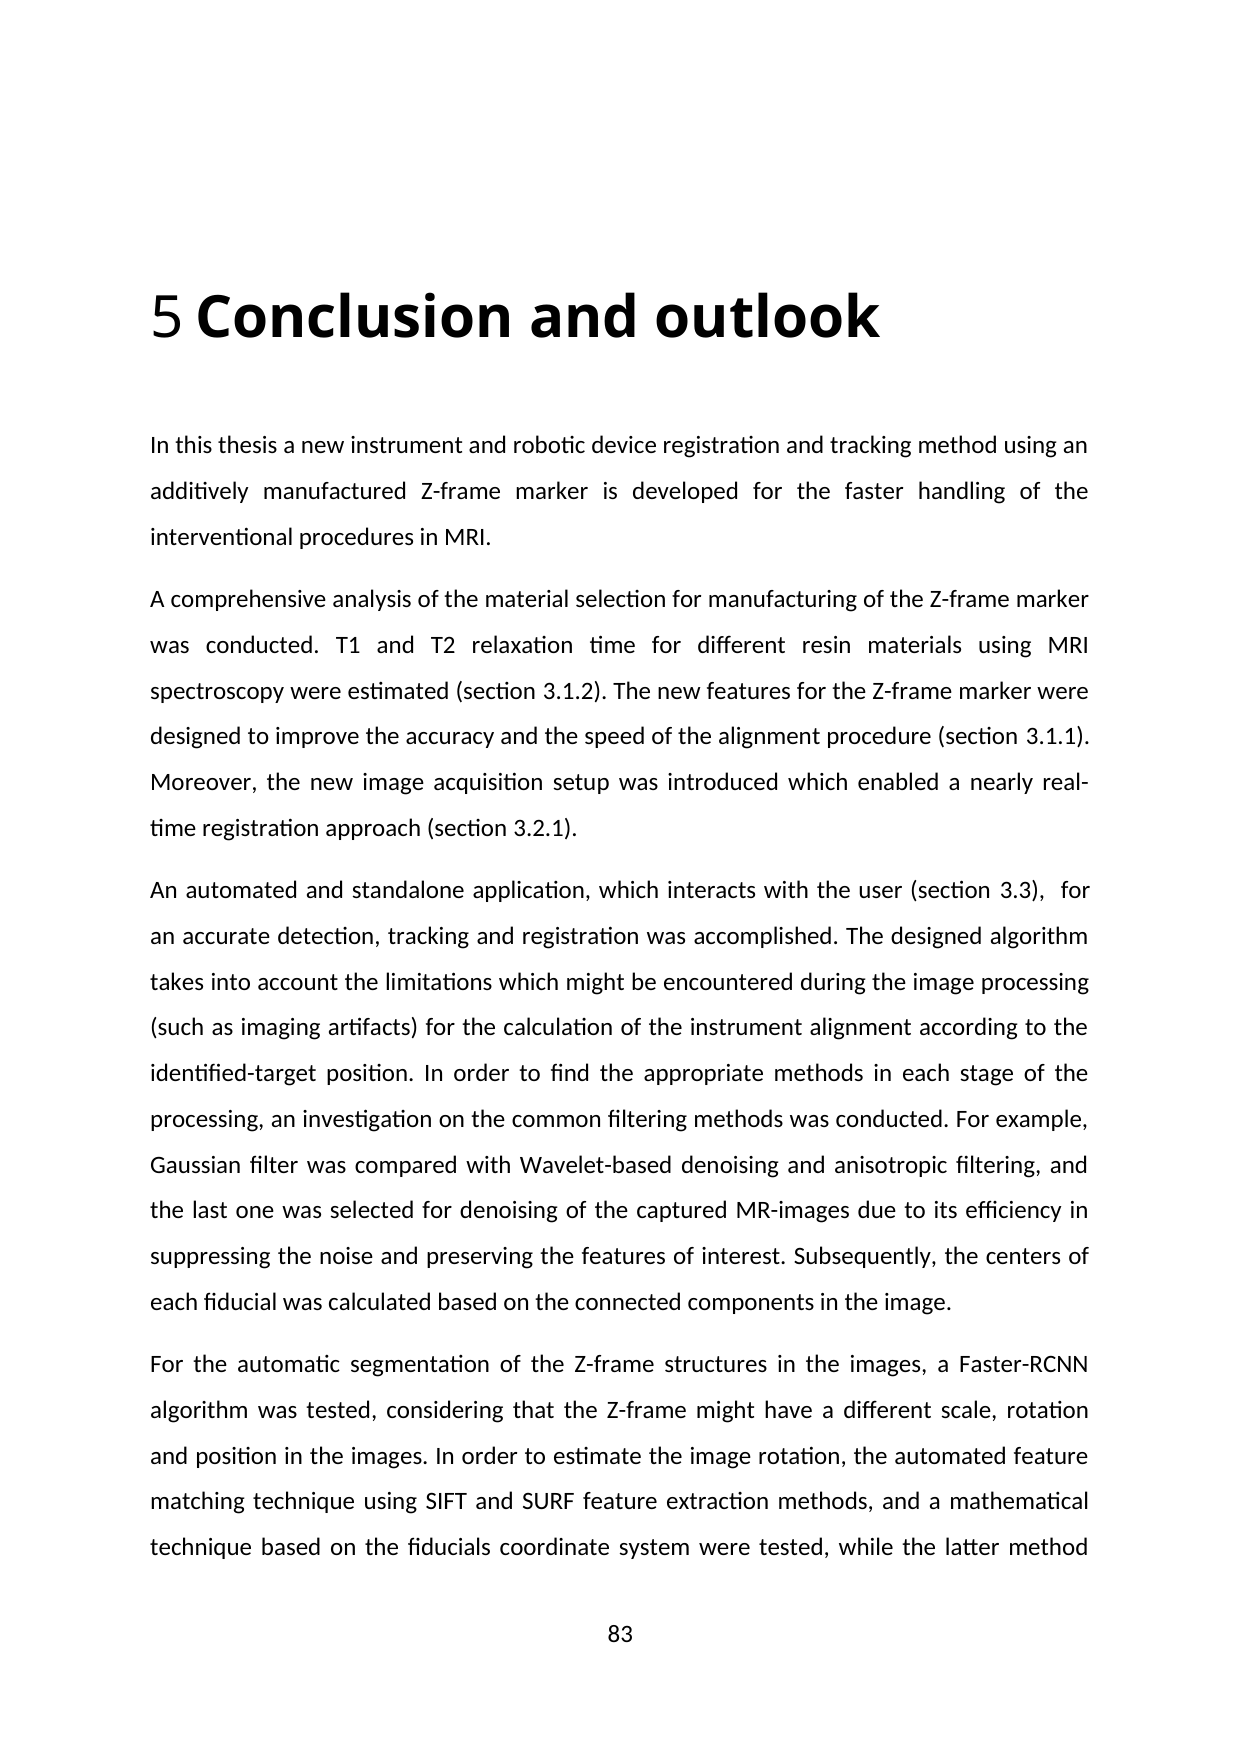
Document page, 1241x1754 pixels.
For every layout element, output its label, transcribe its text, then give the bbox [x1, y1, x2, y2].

subtitle Conclusion and outlook [150, 275, 1090, 354]
text A comprehensive analysis of the material selection for manufacturing of the Z-frame marker was conducted. T1 and T2 relaxation time for different resin materials using MRI spectroscopy were estimated (section ‎3.1.2). The new features for the Z-frame marker were designed to improve the accuracy and the speed of the alignment procedure (section ‎3.1.1). Moreover, the new image acquisition setup was introduced which enabled a nearly real-time registration approach (section ‎3.2.1). [150, 583, 1090, 842]
text In this thesis a new instrument and robotic device registration and tracking method using an additively manufactured Z-frame marker is developed for the faster handling of the interventional procedures in MRI. [150, 429, 1090, 551]
text An automated and standalone application, which interacts with the user (section ‎3.3), for an accurate detection, tracking and registration was accomplished. The designed algorithm takes into account the limitations which might be encountered during the image processing (such as imaging artifacts) for the calculation of the instrument alignment according to the identified-target position. In order to find the appropriate methods in each stage of the processing, an investigation on the common filtering methods was conducted. For example, Gaussian filter was compared with Wavelet-based denoising and anisotropic filtering, and the last one was selected for denoising of the captured MR-images due to its efficiency in suppressing the noise and preserving the features of interest. Subsequently, the centers of each fiducial was calculated based on the connected components in the image. [150, 874, 1090, 1316]
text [150, 1348, 1090, 1562]
